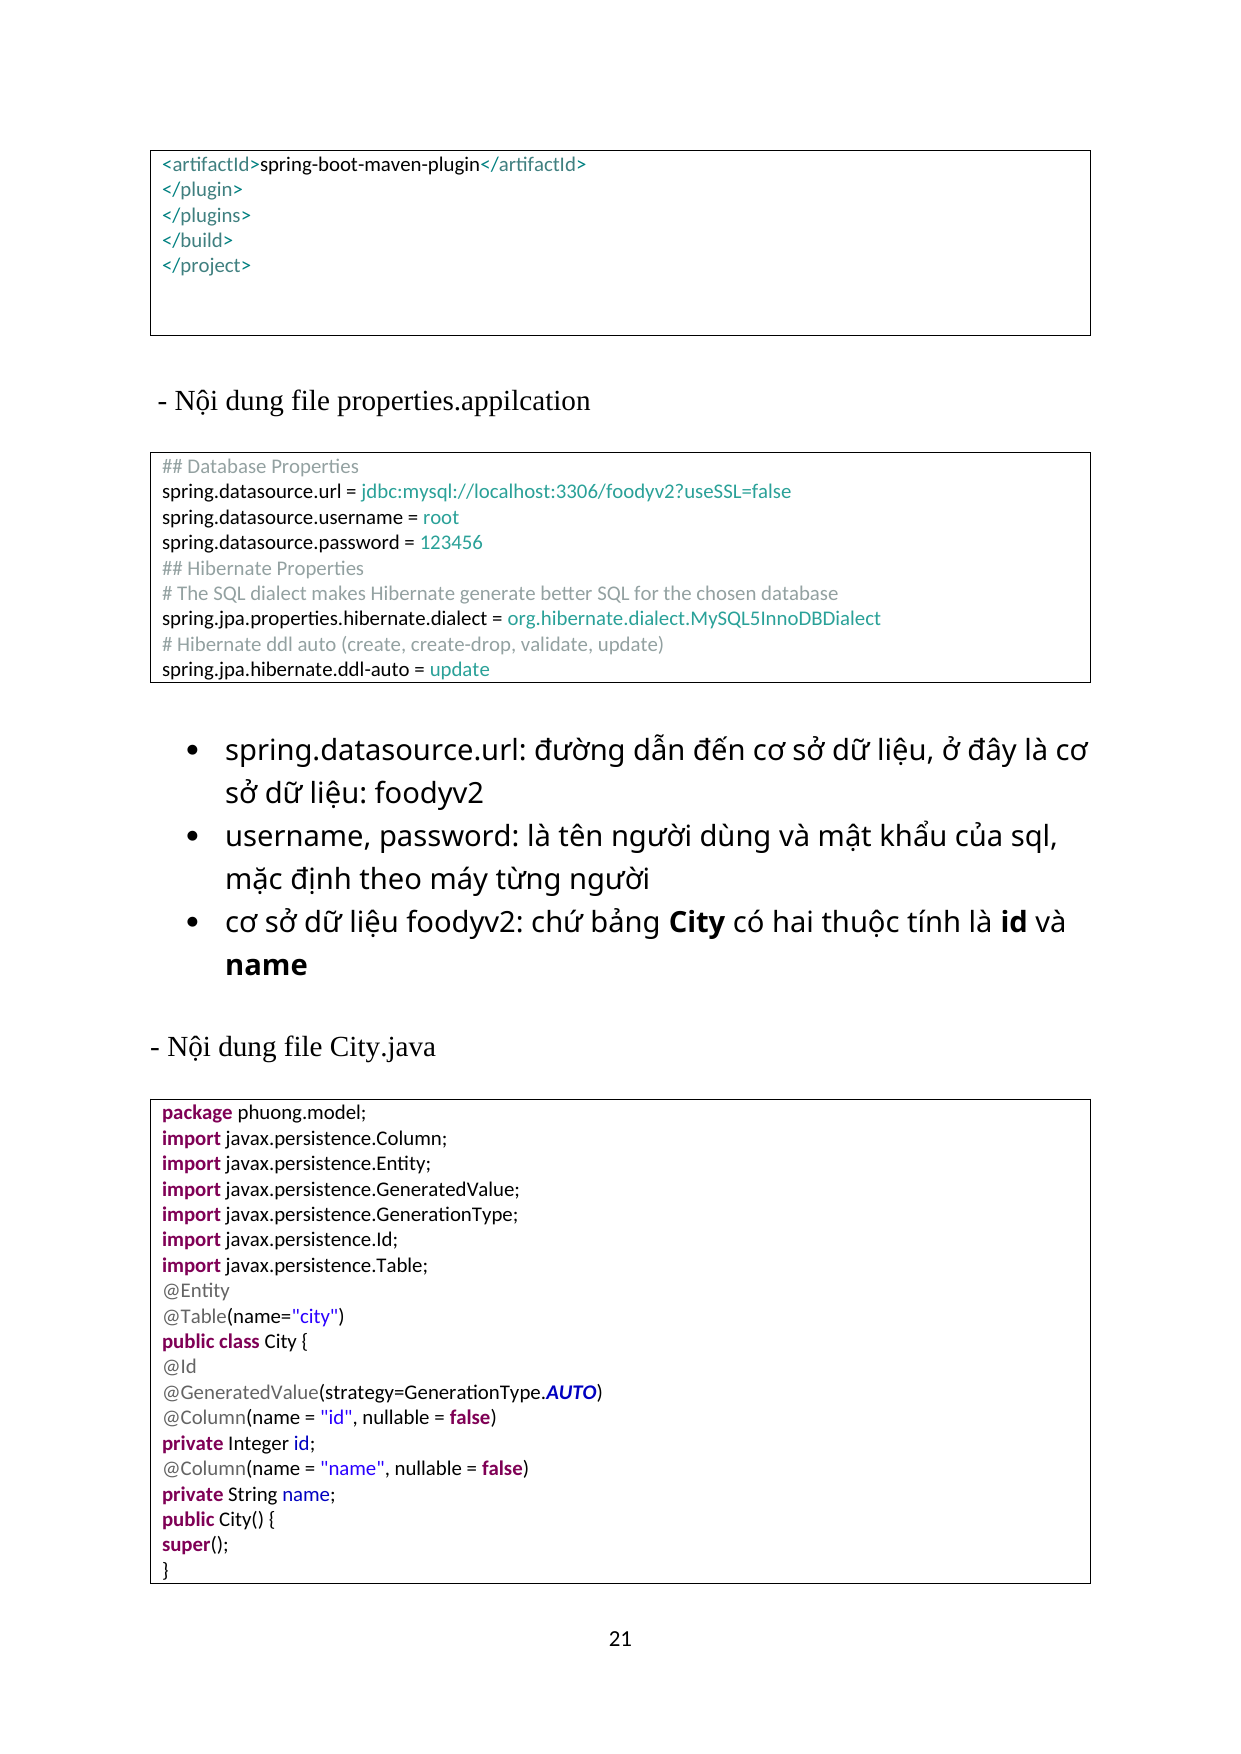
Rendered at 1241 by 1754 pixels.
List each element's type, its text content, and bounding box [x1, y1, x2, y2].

table_header ## Database Properties spring.datasource.url = jdbc:mysql://localhost:3306/foodyv2?useSSL=false spring.datasource.username = root spring.datasource.password = 123456 ## Hibernate Properties # The SQL dialect makes Hibernate generate better SQL for the chosen database spring.jpa.properties.hibernate.dialect = org.hibernate.dialect.MySQL5InnoDBDialect # Hibernate ddl auto (create, create-drop, validate, update) spring.jpa.hibernate.ddl-auto = update [151, 453, 1090, 682]
list username, password: là tên người dùng và mật khẩu của sql, mặc định theo máy từng người [187, 815, 1090, 898]
list cơ sở dữ liệu foodyv2: chứ bảng City có hai thuộc tính là id và name [187, 901, 1090, 983]
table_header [151, 1100, 1090, 1582]
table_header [151, 151, 1090, 335]
list spring.datasource.url: đường dẫn đến cơ sở dữ liệu, ở đây là cơ sở dữ liệu: foodyv2 [187, 730, 1090, 812]
text - Nội dung file City.java [150, 1029, 1090, 1063]
text - Nội dung file properties.appilcation [150, 383, 1090, 416]
